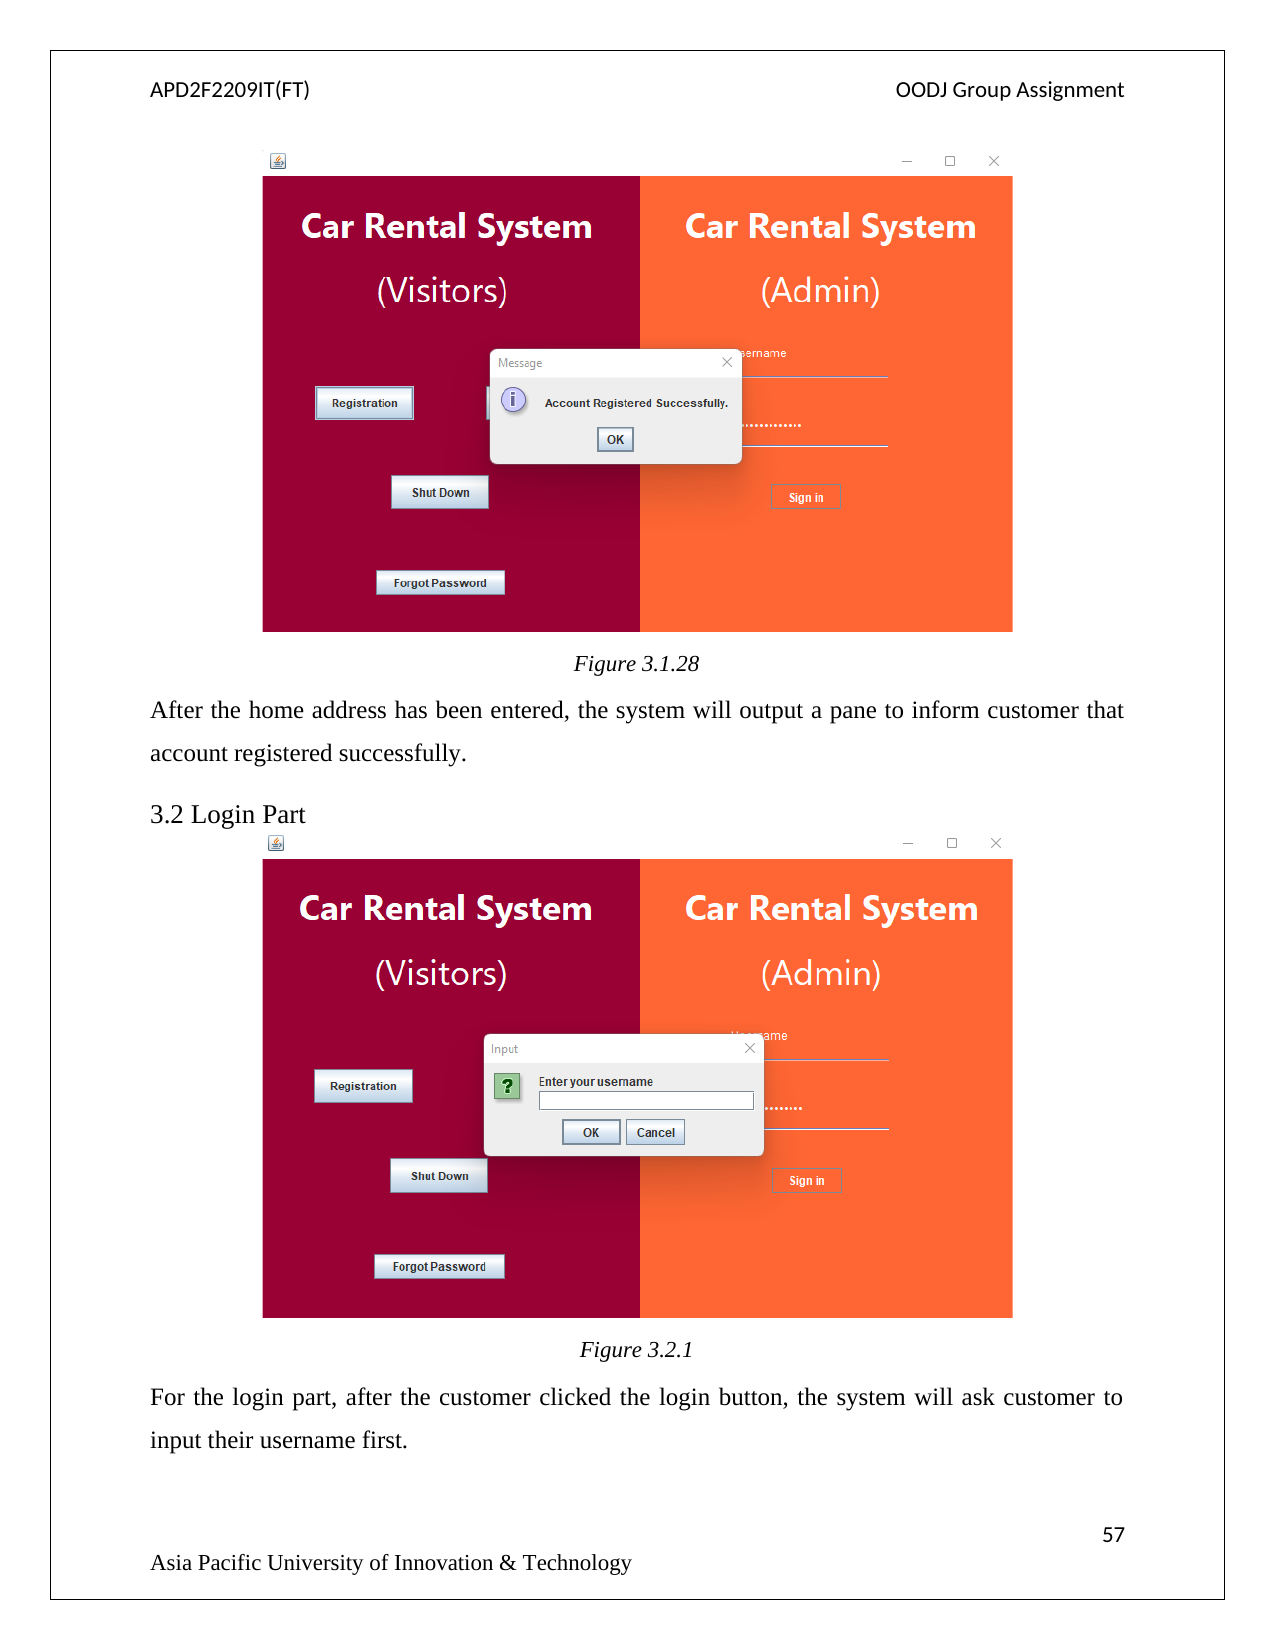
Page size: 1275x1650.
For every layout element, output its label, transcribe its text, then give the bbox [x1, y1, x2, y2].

subtitle 3.2 Login Part [150, 798, 1125, 829]
picture [262, 831, 1013, 1318]
picture [262, 150, 1013, 632]
text Figure 3.2.1 [150, 1336, 1125, 1363]
text After the home address has been entered, the system will output a pane to inform customer that account registered successfully. [150, 695, 1125, 767]
text Figure 3.1.28 [150, 650, 1125, 676]
text For the login part, after the customer clicked the login button, the system will ask customer to input their username first. [150, 1382, 1125, 1453]
